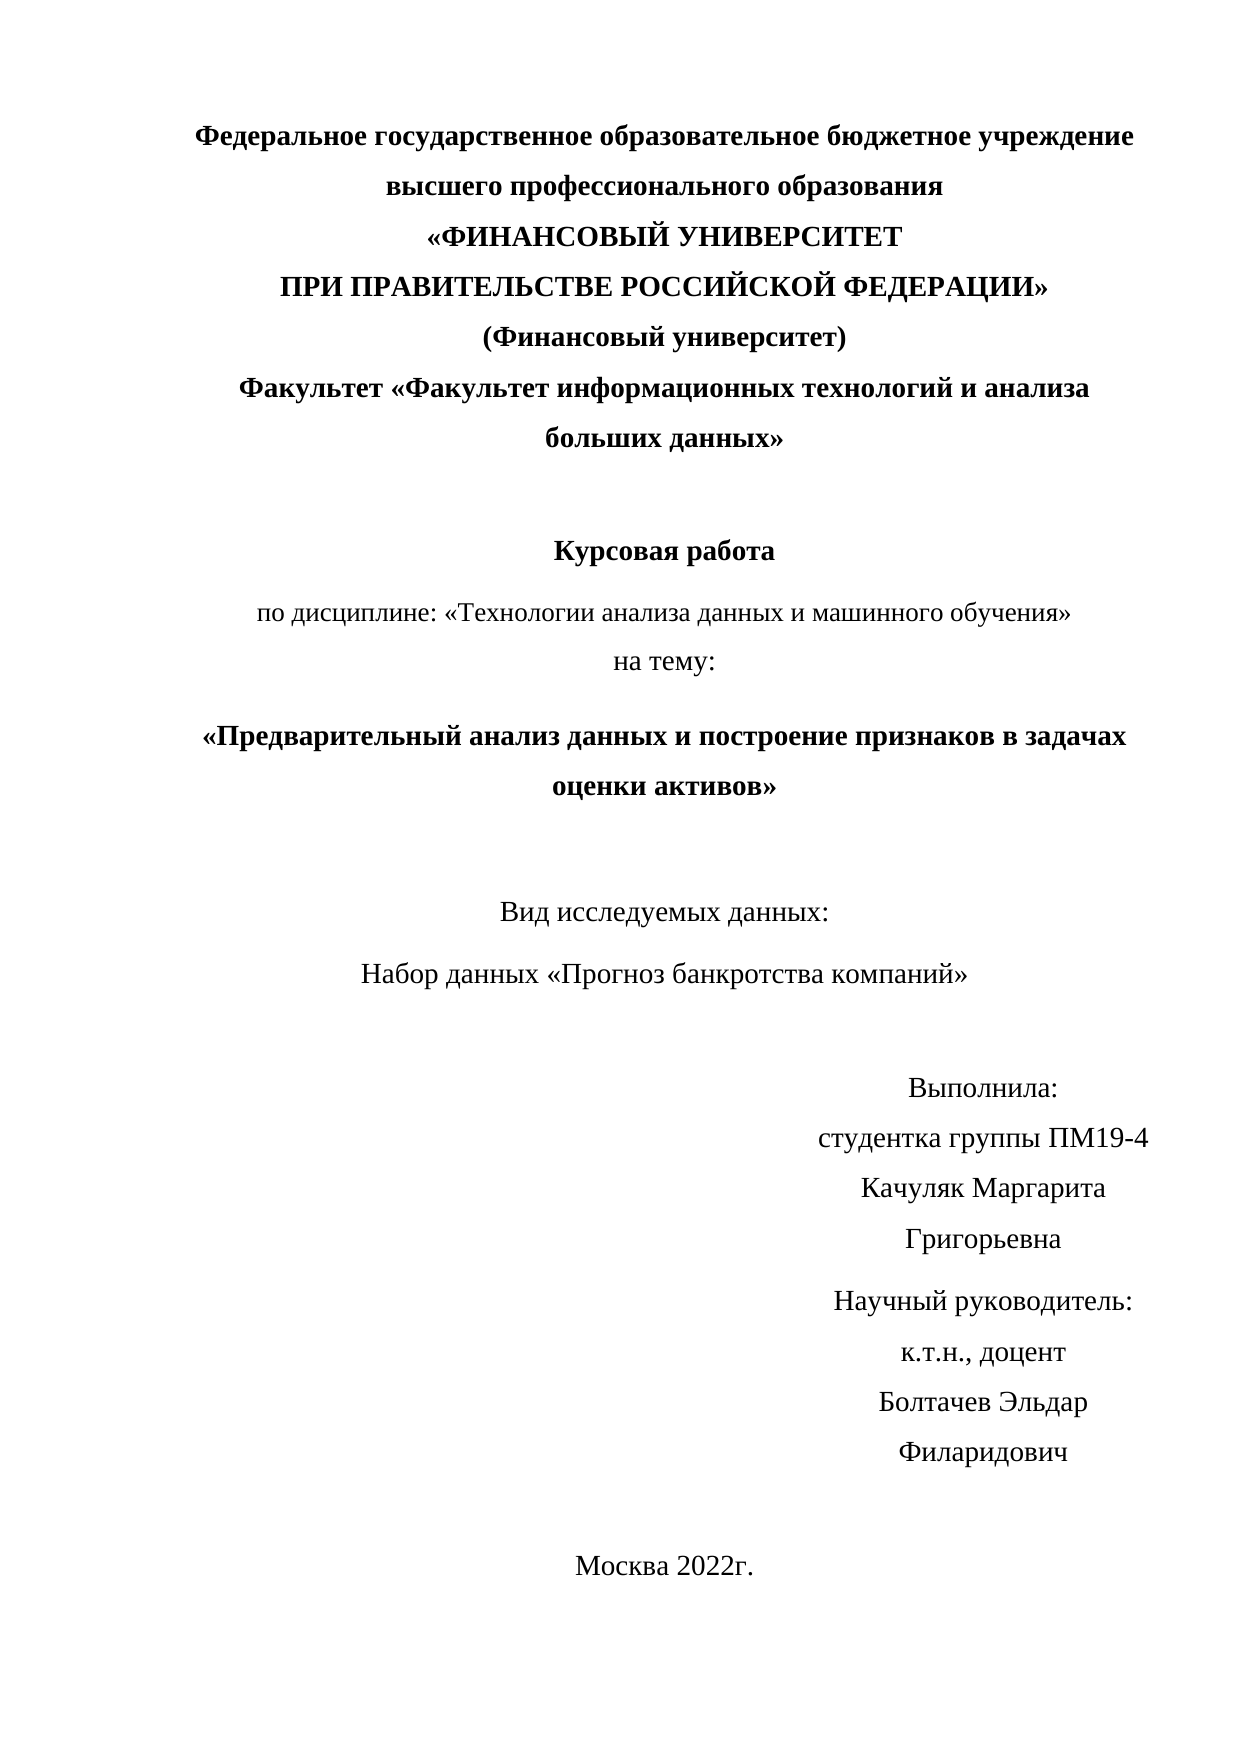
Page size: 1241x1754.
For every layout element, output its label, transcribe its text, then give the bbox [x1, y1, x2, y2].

text Факультет «Факультет информационных технологий и анализа больших данных» [177, 370, 1152, 453]
text «Предварительный анализ данных и построение признаков в задачах оценки активов» [177, 718, 1152, 802]
text «ФИНАНСОВЫЙ УНИВЕРСИТЕТ [177, 219, 1152, 252]
text по дисциплине: «Технологии анализа данных и машинного обучения» [148, 596, 1181, 627]
text (Финансовый университет) [177, 319, 1152, 353]
text студентка группы ПМ19-4 [815, 1120, 1152, 1154]
text Выполнила: [815, 1070, 1152, 1103]
text Набор данных «Прогноз банкротства компаний» [177, 957, 1152, 990]
text Болтачев Эльдар Филаридович [815, 1384, 1152, 1468]
text на тему: [177, 643, 1152, 676]
text Москва 2022г. [177, 1548, 1152, 1581]
text Научный руководитель: [815, 1283, 1152, 1317]
text Курсовая работа [177, 533, 1152, 567]
text Федеральное государственное образовательное бюджетное учреждение высшего профессионального образования [177, 118, 1152, 202]
text к.т.н., доцент [815, 1334, 1152, 1367]
text ПРИ ПРАВИТЕЛЬСТВЕ РОССИЙСКОЙ ФЕДЕРАЦИИ» [177, 269, 1152, 303]
text Качуляк Маргарита Григорьевна [815, 1170, 1152, 1254]
text Вид исследуемых данных: [177, 894, 1152, 927]
